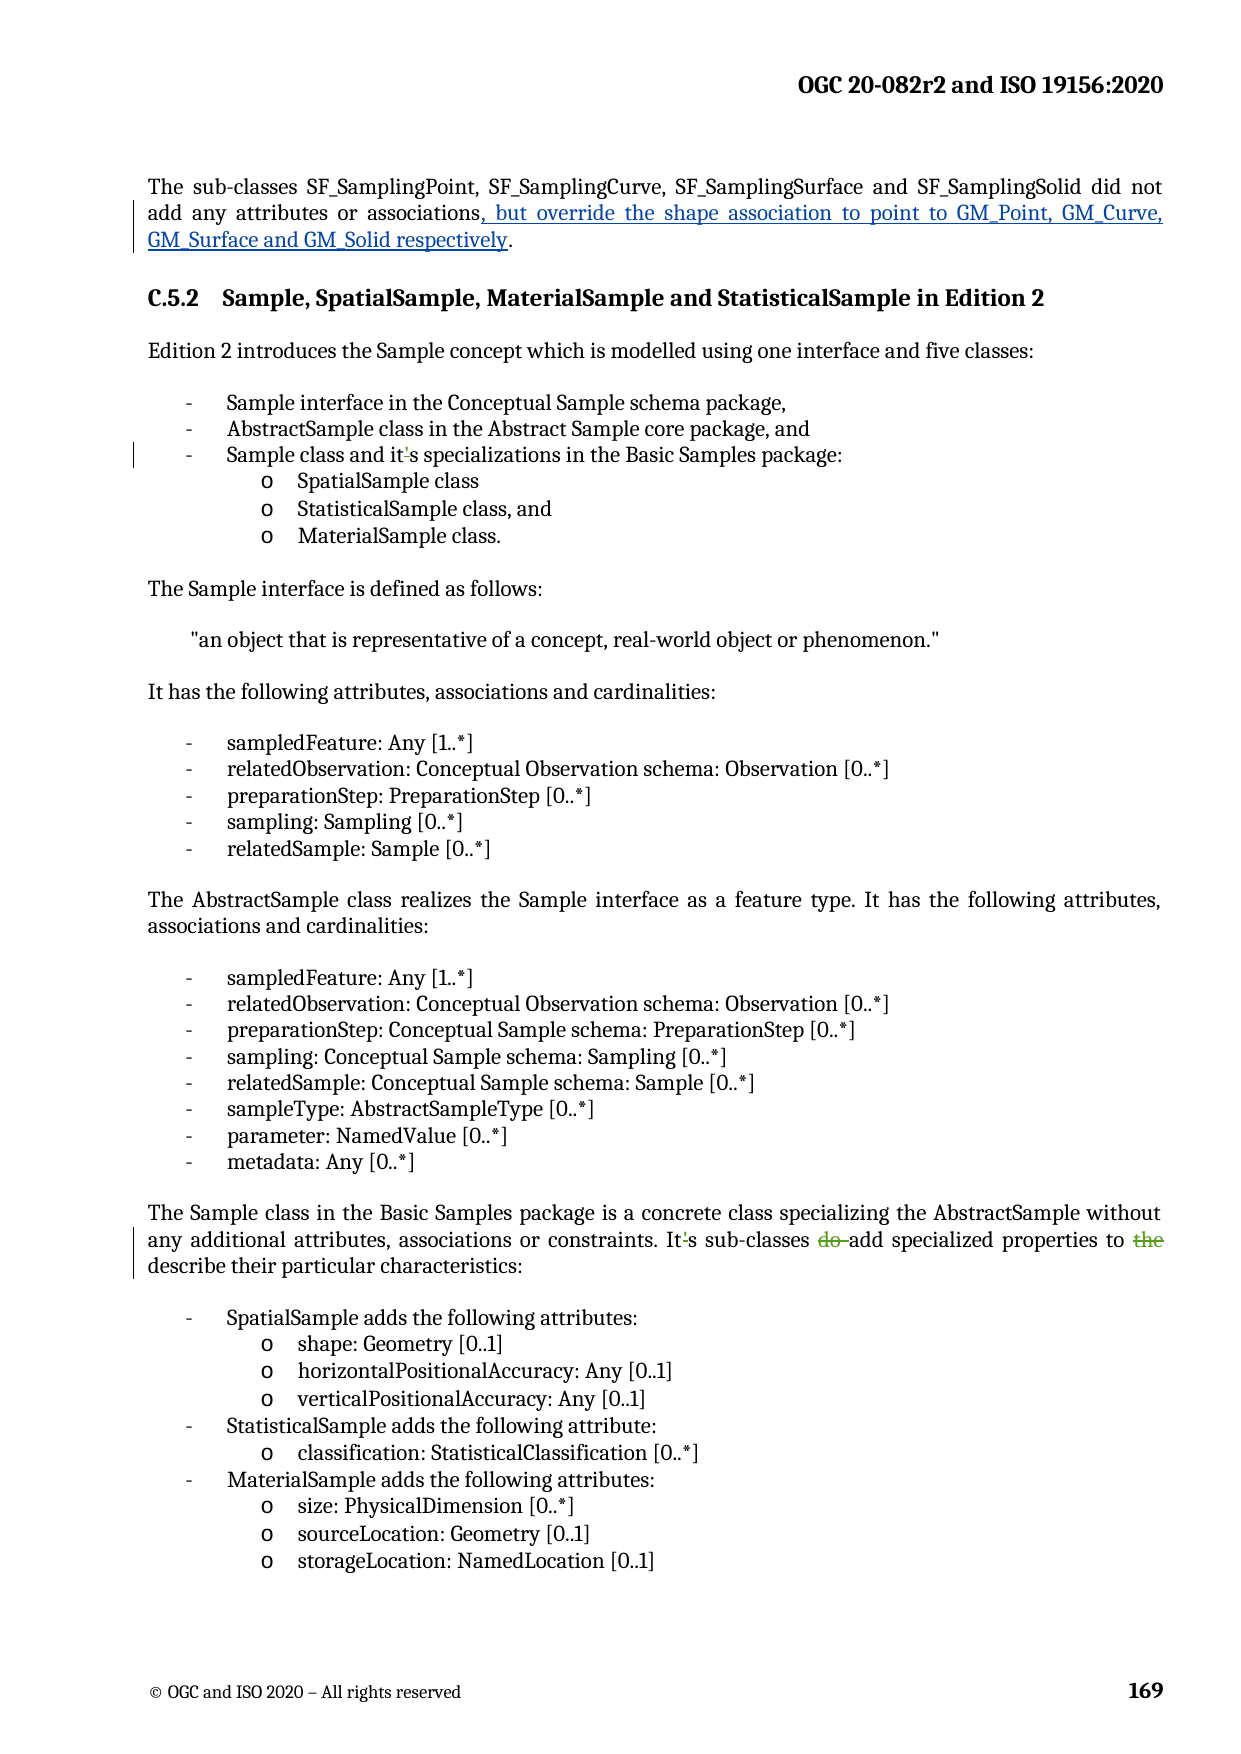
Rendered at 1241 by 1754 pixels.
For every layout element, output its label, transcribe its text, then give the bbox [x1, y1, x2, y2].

list size: PhysicalDimension [0..*] [260, 1493, 1163, 1521]
list relatedSample: Sample [0..*] [185, 835, 1163, 862]
list preparationStep: Conceptual Sample schema: PreparationStep [0..*] [185, 1017, 1163, 1043]
list sampling: Conceptual Sample schema: Sampling [0..*] [185, 1043, 1163, 1070]
list MaterialSample adds the following attributes: [185, 1467, 1163, 1493]
list MaterialSample class. [260, 523, 1163, 551]
list Sample interface in the Conceptual Sample schema package, [185, 389, 1163, 416]
list shape: Geometry [0..1] [260, 1331, 1163, 1358]
list sampledFeature: Any [1..*] [185, 730, 1163, 756]
text The AbstractSample class realizes the Sample interface as a feature type. It has the following attributes, associations and cardinalities: [148, 887, 1163, 939]
list storageLocation: NamedLocation [0..1] [260, 1548, 1163, 1576]
text The Sample interface is defined as follows: [148, 576, 1163, 602]
text It has the following attributes, associations and cardinalities: [148, 678, 1163, 705]
list horizontalPositionalAccuracy: Any [0..1] [260, 1358, 1163, 1386]
list Sample class and its specializations in the Basic Samples package: [185, 442, 1163, 468]
text Edition 2 introduces the Sample concept which is modelled using one interface and five classes: [148, 338, 1163, 364]
list AbstractSample class in the Abstract Sample core package, and [185, 416, 1163, 442]
list relatedObservation: Conceptual Observation schema: Observation [0..*] [185, 756, 1163, 783]
list sampledFeature: Any [1..*] [185, 964, 1163, 991]
list verticalPositionalAccuracy: Any [0..1] [260, 1386, 1163, 1413]
list relatedObservation: Conceptual Observation schema: Observation [0..*] [185, 991, 1163, 1017]
list relatedSample: Conceptual Sample schema: Sample [0..*] [185, 1070, 1163, 1096]
list SpatialSample adds the following attributes: [185, 1304, 1163, 1331]
text The sub-classes SF_SamplingPoint, SF_SamplingCurve, SF_SamplingSurface and SF_SamplingSolid did not add any attributes or associations. [148, 174, 1163, 253]
list metadata: Any [0..*] [185, 1149, 1163, 1175]
list sampleType: AbstractSampleType [0..*] [185, 1096, 1163, 1122]
list parameter: NamedValue [0..*] [185, 1122, 1163, 1149]
text "an object that is representative of a concept, real-world object or phenomenon." [190, 627, 1163, 653]
list StatisticalSample adds the following attribute: [185, 1413, 1163, 1439]
list StatisticalSample class, and [260, 496, 1163, 523]
list preparationStep: PreparationStep [0..*] [185, 783, 1163, 809]
list classification: StatisticalClassification [0..*] [260, 1439, 1163, 1467]
text The Sample class in the Basic Samples package is a concrete class specializing the AbstractSample without any additional attributes, associations or constraints. Its sub-classes add specialized properties to describe their particular characteristics: [148, 1200, 1163, 1279]
text Sample, SpatialSample, MaterialSample and StatisticalSample in Edition 2 [148, 284, 1163, 313]
list sampling: Sampling [0..*] [185, 809, 1163, 835]
list sourceLocation: Geometry [0..1] [260, 1521, 1163, 1548]
list SpatialSample class [260, 468, 1163, 496]
